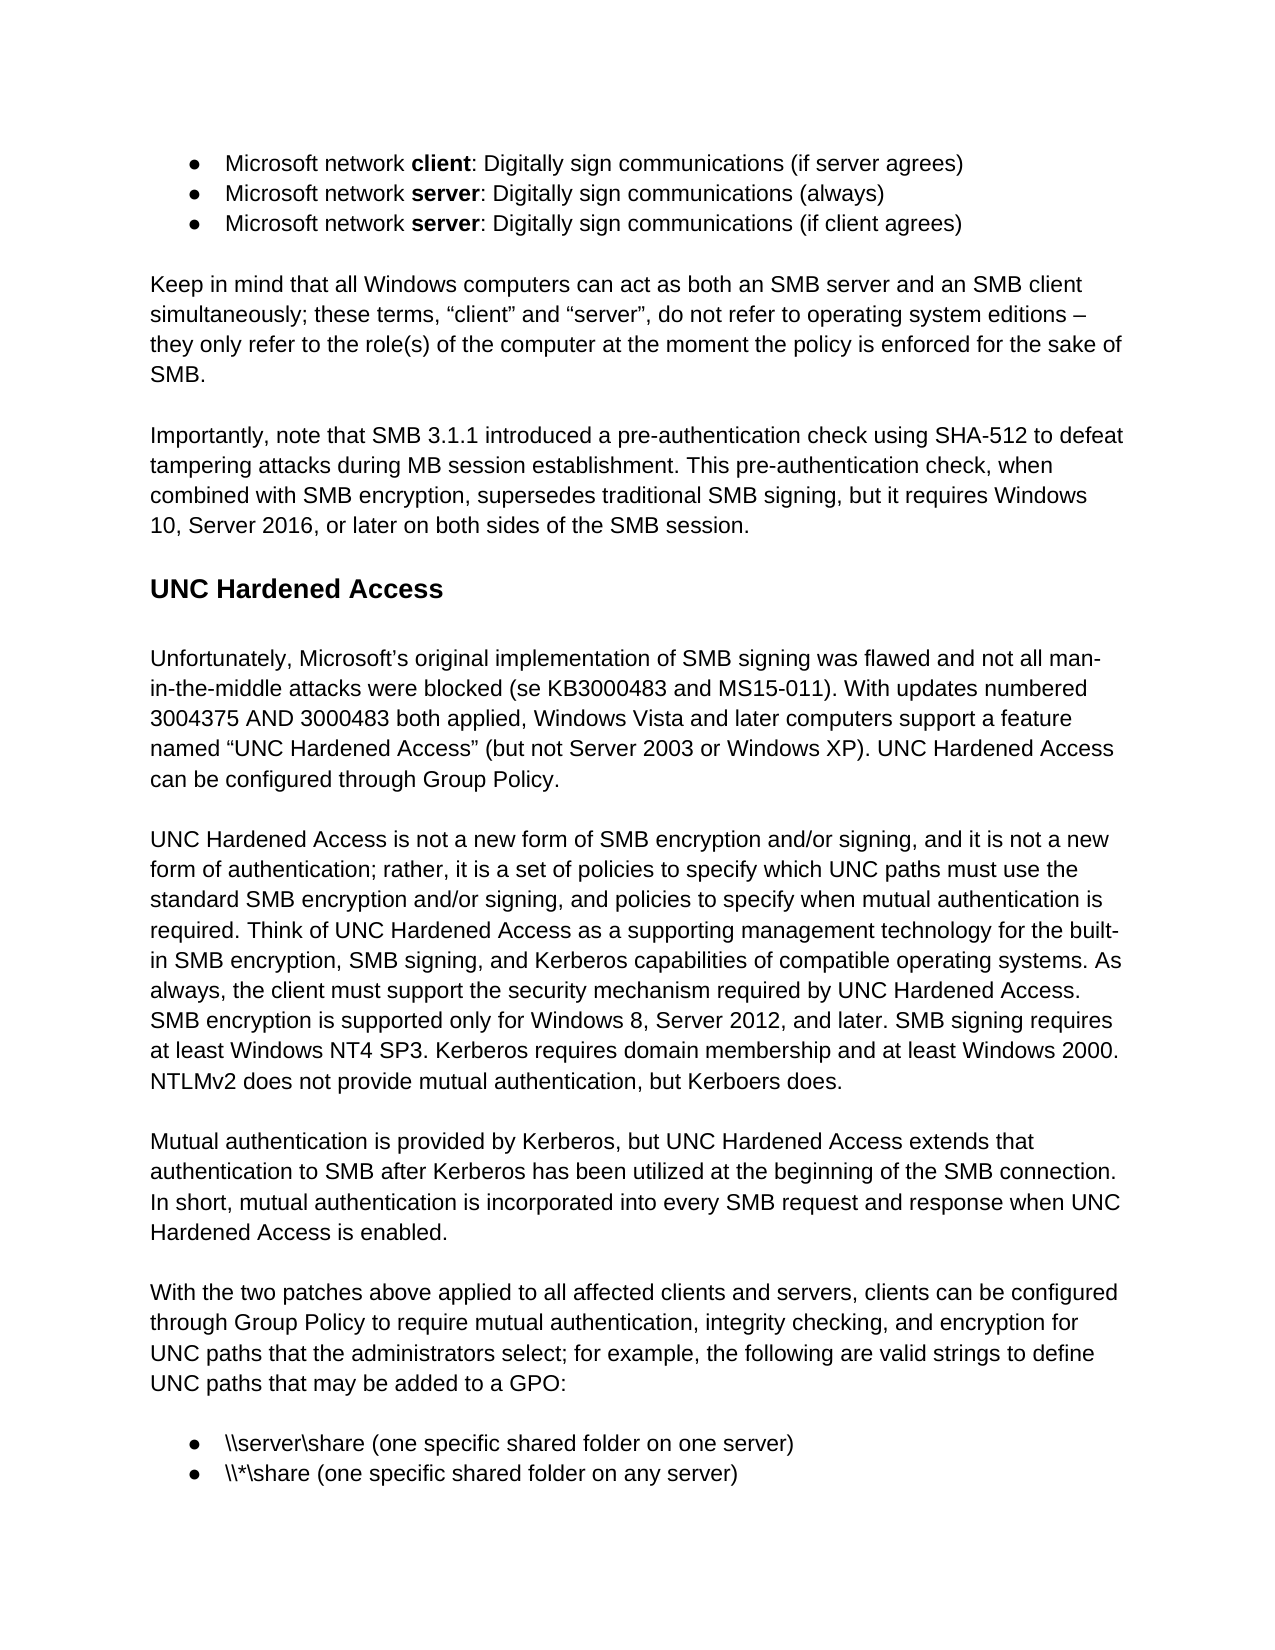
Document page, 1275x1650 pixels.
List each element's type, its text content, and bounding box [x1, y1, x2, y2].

list Microsoft network server: Digitally sign communications (always) [187, 180, 1125, 207]
text Unfortunately, Microsoft’s original implementation of SMB signing was flawed and not all man-in-the-middle attacks were blocked (se KB3000483 and MS15-011). With updates numbered 3004375 AND 3000483 both applied, Windows Vista and later computers support a feature named “UNC Hardened Access” (but not Server 2003 or Windows XP). UNC Hardened Access can be configured through Group Policy. [150, 645, 1125, 792]
text UNC Hardened Access [150, 573, 1125, 604]
text With the two patches above applied to all affected clients and servers, clients can be configured through Group Policy to require mutual authentication, integrity checking, and encryption for UNC paths that the administrators select; for example, the following are valid strings to define UNC paths that may be added to a GPO: [150, 1279, 1125, 1396]
list \\server\share (one specific shared folder on one server) [187, 1430, 1125, 1457]
text Mutual authentication is provided by Kerberos, but UNC Hardened Access extends that authentication to SMB after Kerberos has been utilized at the beginning of the SMB connection. In short, mutual authentication is incorporated into every SMB request and response when UNC Hardened Access is enabled. [150, 1128, 1125, 1245]
list Microsoft network client: Digitally sign communications (if server agrees) [187, 150, 1125, 176]
list \\*\share (one specific shared folder on any server) [187, 1460, 1125, 1487]
text UNC Hardened Access is not a new form of SMB encryption and/or signing, and it is not a new form of authentication; rather, it is a set of policies to specify which UNC paths must use the standard SMB encryption and/or signing, and policies to specify when mutual authentication is required. Think of UNC Hardened Access as a supporting management technology for the built-in SMB encryption, SMB signing, and Kerberos capabilities of compatible operating systems. As always, the client must support the security mechanism required by UNC Hardened Access. SMB encryption is supported only for Windows 8, Server 2012, and later. SMB signing requires at least Windows NT4 SP3. Kerberos requires domain membership and at least Windows 2000. NTLMv2 does not provide mutual authentication, but Kerboers does. [150, 826, 1125, 1094]
text Importantly, note that SMB 3.1.1 introduced a pre-authentication check using SHA-512 to defeat tampering attacks during MB session establishment. This pre-authentication check, when combined with SMB encryption, supersedes traditional SMB signing, but it requires Windows 10, Server 2016, or later on both sides of the SMB session. [150, 422, 1125, 539]
text Keep in mind that all Windows computers can act as both an SMB server and an SMB client simultaneously; these terms, “client” and “server”, do not refer to operating system editions – they only refer to the role(s) of the computer at the moment the policy is enforced for the sake of SMB. [150, 271, 1125, 388]
list Microsoft network server: Digitally sign communications (if client agrees) [187, 210, 1125, 237]
